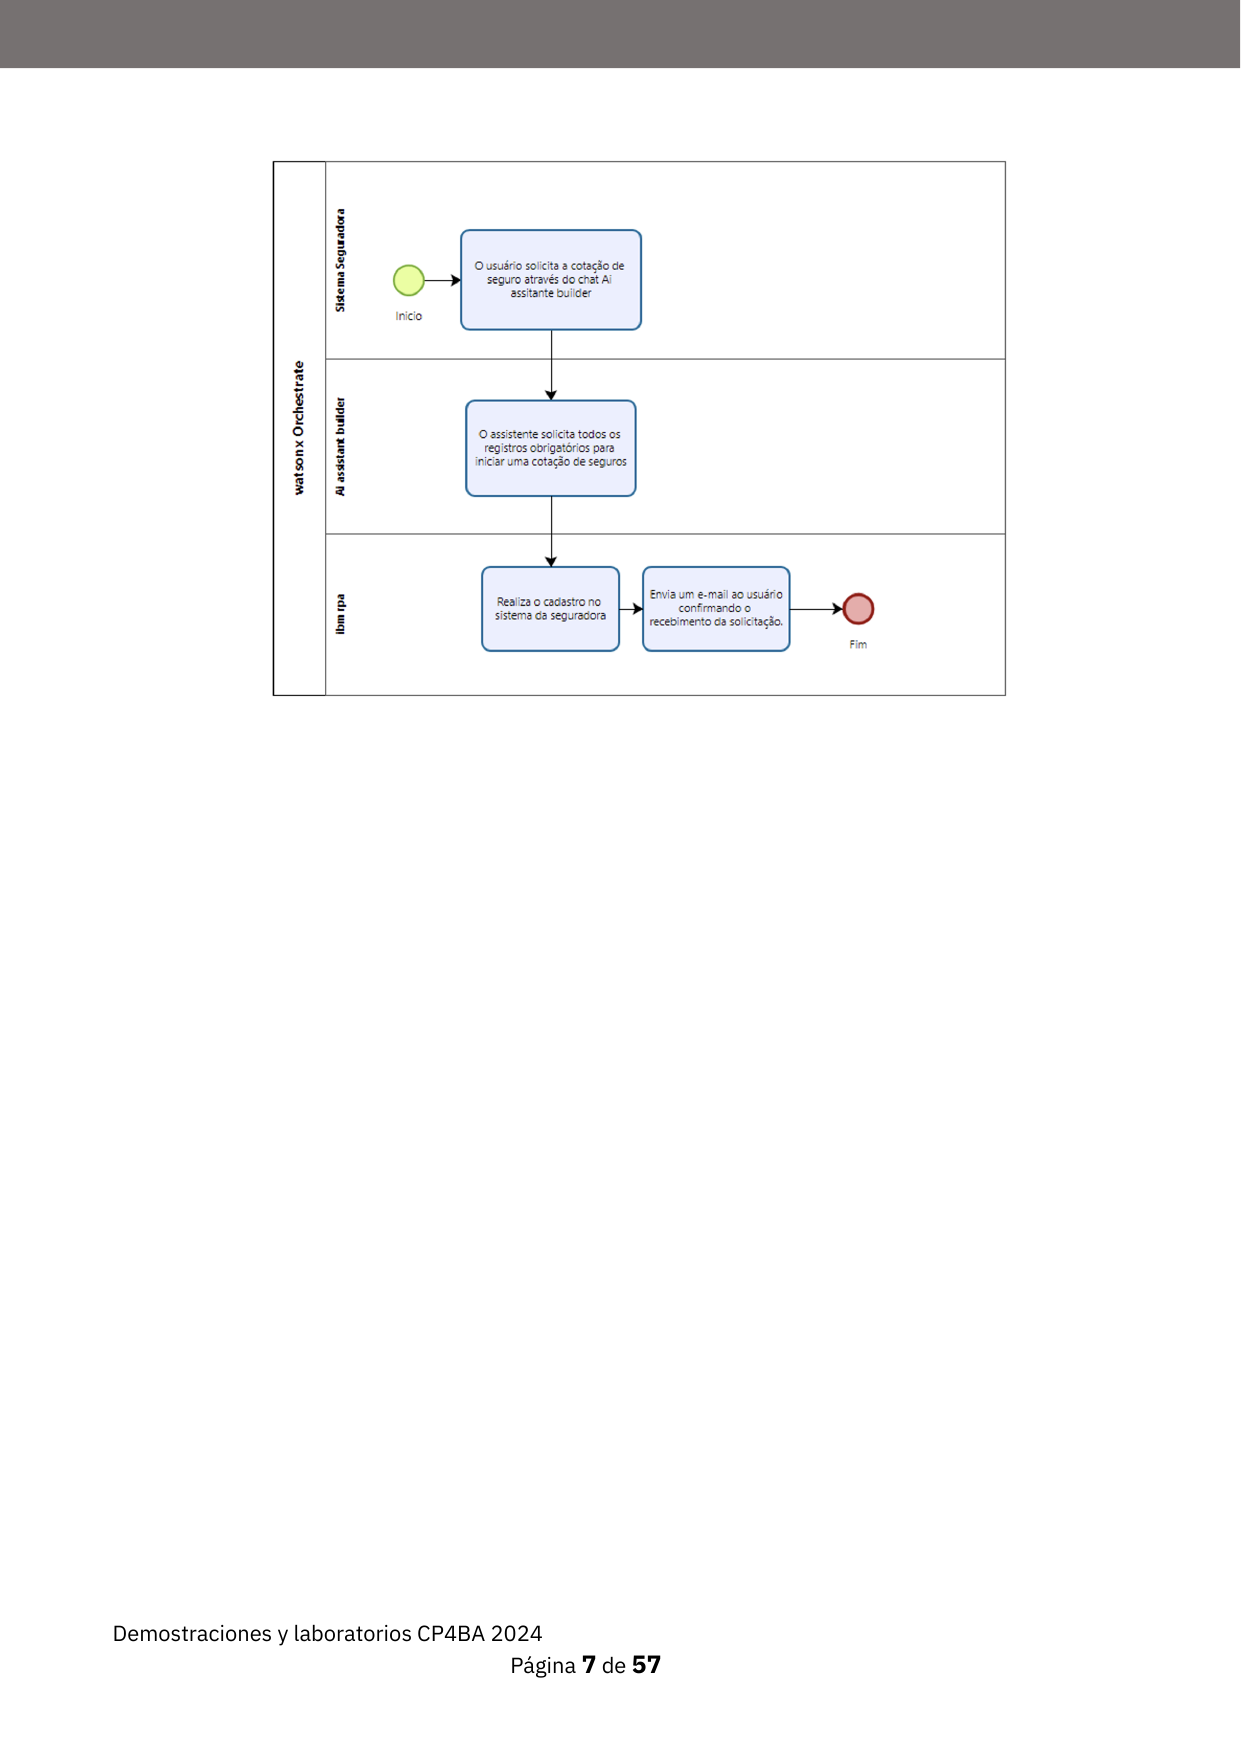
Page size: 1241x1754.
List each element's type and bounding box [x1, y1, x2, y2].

picture [262, 150, 1016, 705]
